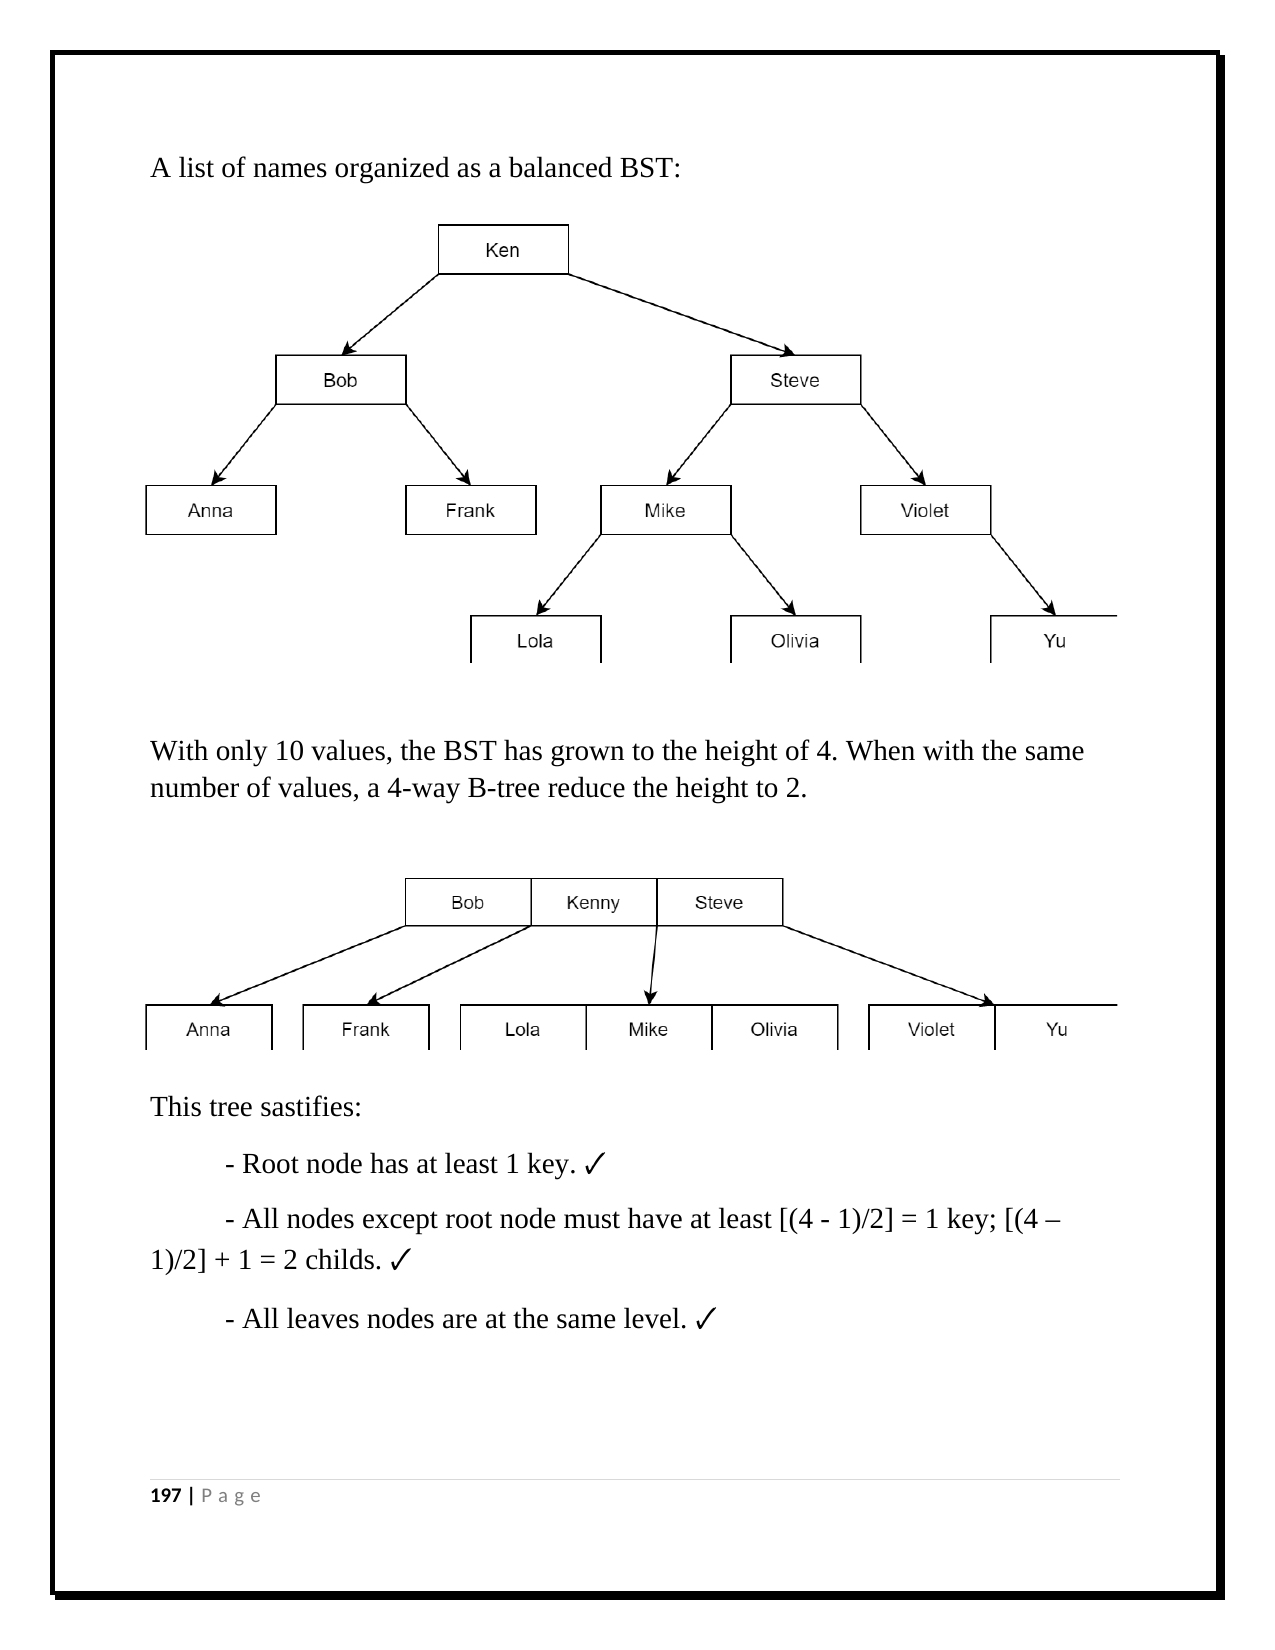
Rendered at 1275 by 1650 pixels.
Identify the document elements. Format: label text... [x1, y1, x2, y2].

text A list of names organized as a balanced BST: [150, 150, 1120, 183]
text - All nodes except root node must have at least [(4 - 1)/2] = 1 key; [(4 – 1)/2] + 1 = 2 childs. 🗸 [150, 1201, 1120, 1278]
text - Root node has at least 1 key. 🗸 [150, 1142, 1120, 1182]
text - All leaves nodes are at the same level. 🗸 [150, 1298, 1120, 1337]
picture [145, 878, 1117, 1050]
picture [145, 224, 1117, 662]
